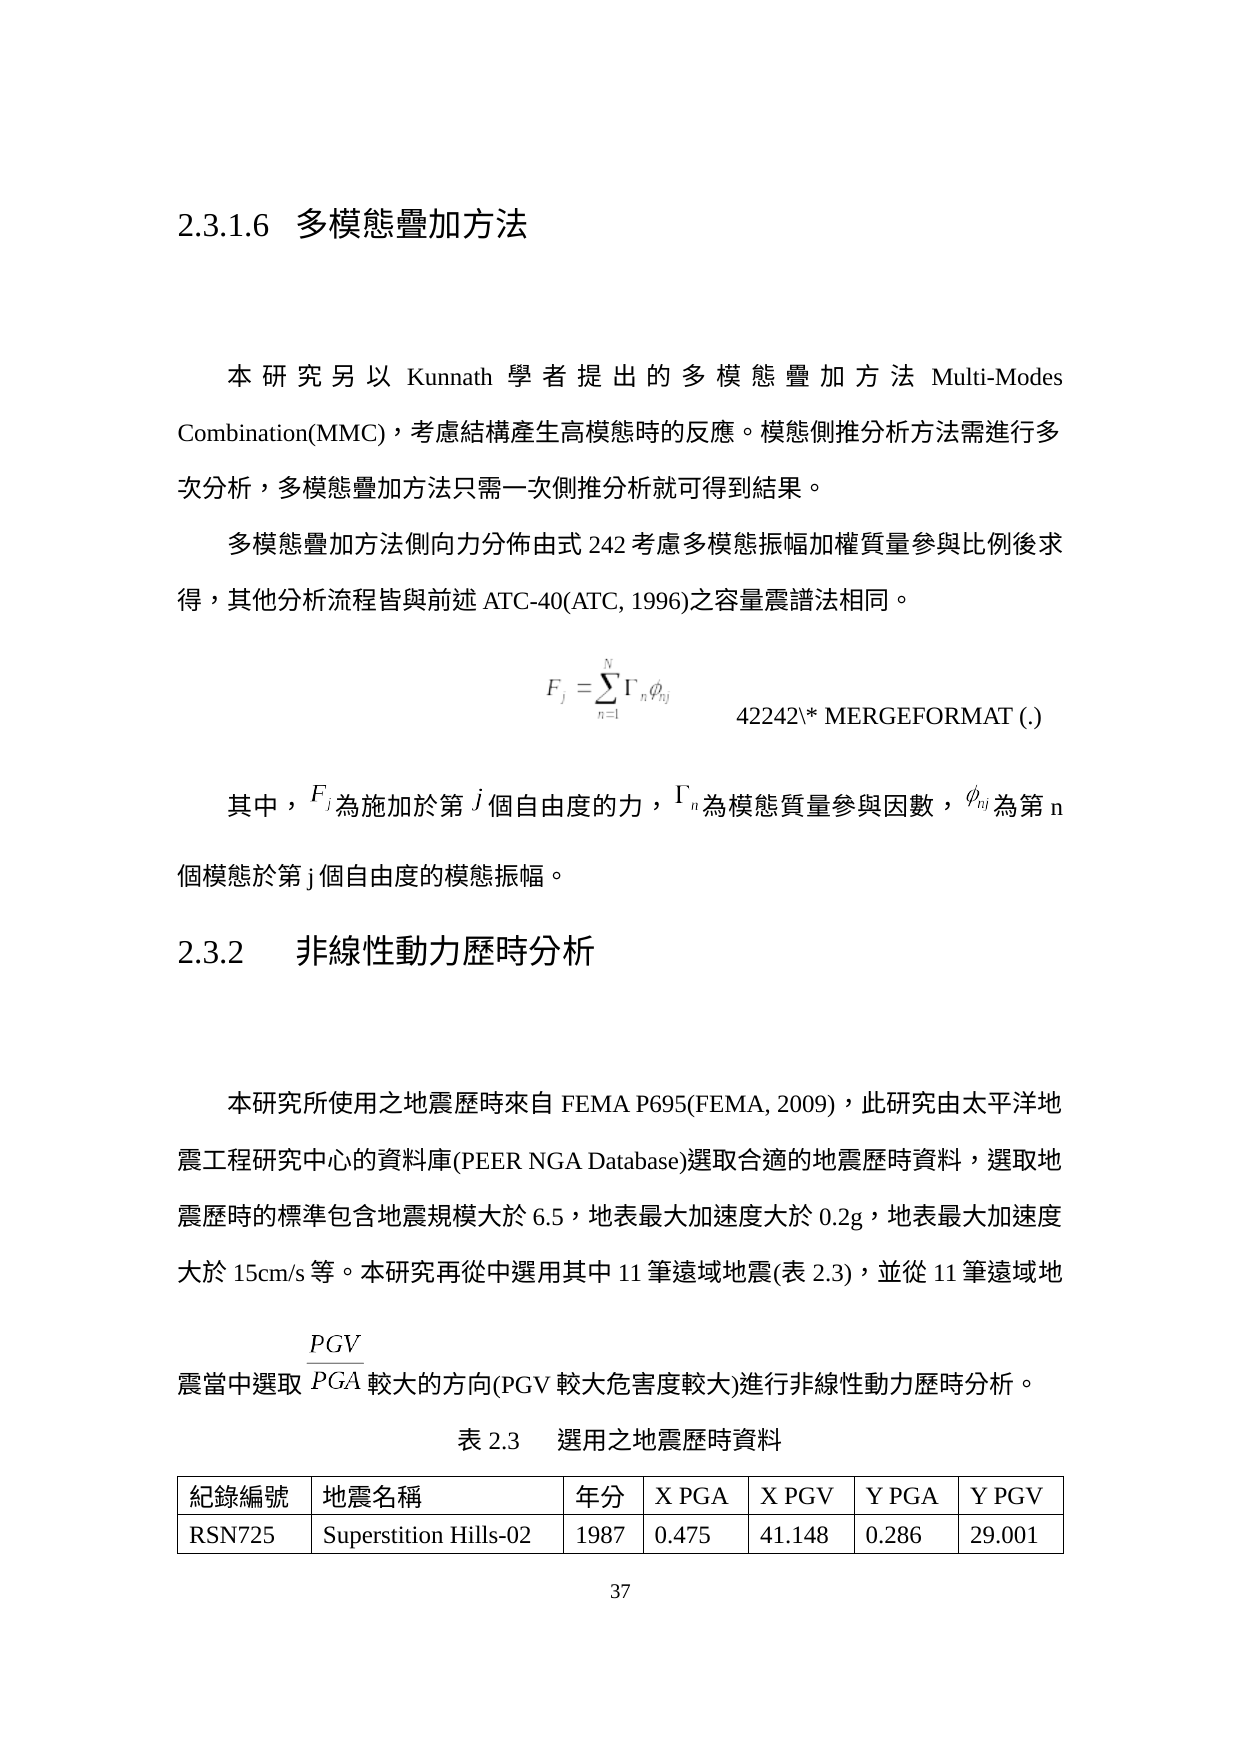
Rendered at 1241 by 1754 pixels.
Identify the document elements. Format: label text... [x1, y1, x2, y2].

table_cell 41.148 [749, 1515, 854, 1553]
subtitle 多模態疊加方法 [177, 184, 1063, 259]
text 本研究另以Kunnath學者提出的多模態疊加方法Multi-Modes Combination(MMC)，考慮結構產生高模態時的反應。模態側推分析方法需進行多次分析，多模態疊加方法只需一次側推分析就可得到結果。 [177, 356, 1063, 506]
table_header 紀錄編號 [178, 1477, 311, 1514]
subtitle 非線性動力歷時分析 [177, 912, 1063, 987]
table_cell Superstition Hills-02 [312, 1515, 563, 1553]
text 多模態疊加方法側向力分佈由式考慮多模態振幅加權質量參與比例後求得，其他分析流程皆與前述ATC-40(ATC, 1996)之容量震譜法相同。 [177, 524, 1063, 617]
table_header 地震名稱 [312, 1477, 563, 1514]
table_cell 1987 [564, 1515, 643, 1553]
table_header Y PGA [855, 1477, 958, 1514]
table_header X PGA [644, 1477, 748, 1514]
table_cell 0.475 [644, 1515, 748, 1553]
text 其中，為施加於第個自由度的力，為模態質量參與因數，為第n個模態於第j個自由度的模態振幅。 [177, 762, 1063, 894]
table_cell RSN725 [178, 1515, 311, 1553]
table_cell 0.286 [855, 1515, 958, 1553]
table_cell 29.001 [959, 1515, 1063, 1553]
text 表 2.3 選用之地震歷時資料 [177, 1420, 1063, 1458]
table_header 年分 [564, 1477, 643, 1514]
table_header Y PGV [959, 1477, 1063, 1514]
table_header X PGV [749, 1477, 854, 1514]
text 本研究所使用之地震歷時來自FEMA P695(FEMA, 2009)，此研究由太平洋地震工程研究中心的資料庫(PEER NGA Database)選取合適的地震歷時資料，選取地震歷時的標準包含地震規模大於6.5，地表最大加速度大於0.2g，地表最大加速度大於15cm/s等。本研究再從中選用其中11筆遠域地震(表 2.3)，並從11筆遠域地震當中選取較大的方向(PGV較大危害度較大)進行非線性動力歷時分析。 [177, 1083, 1063, 1402]
